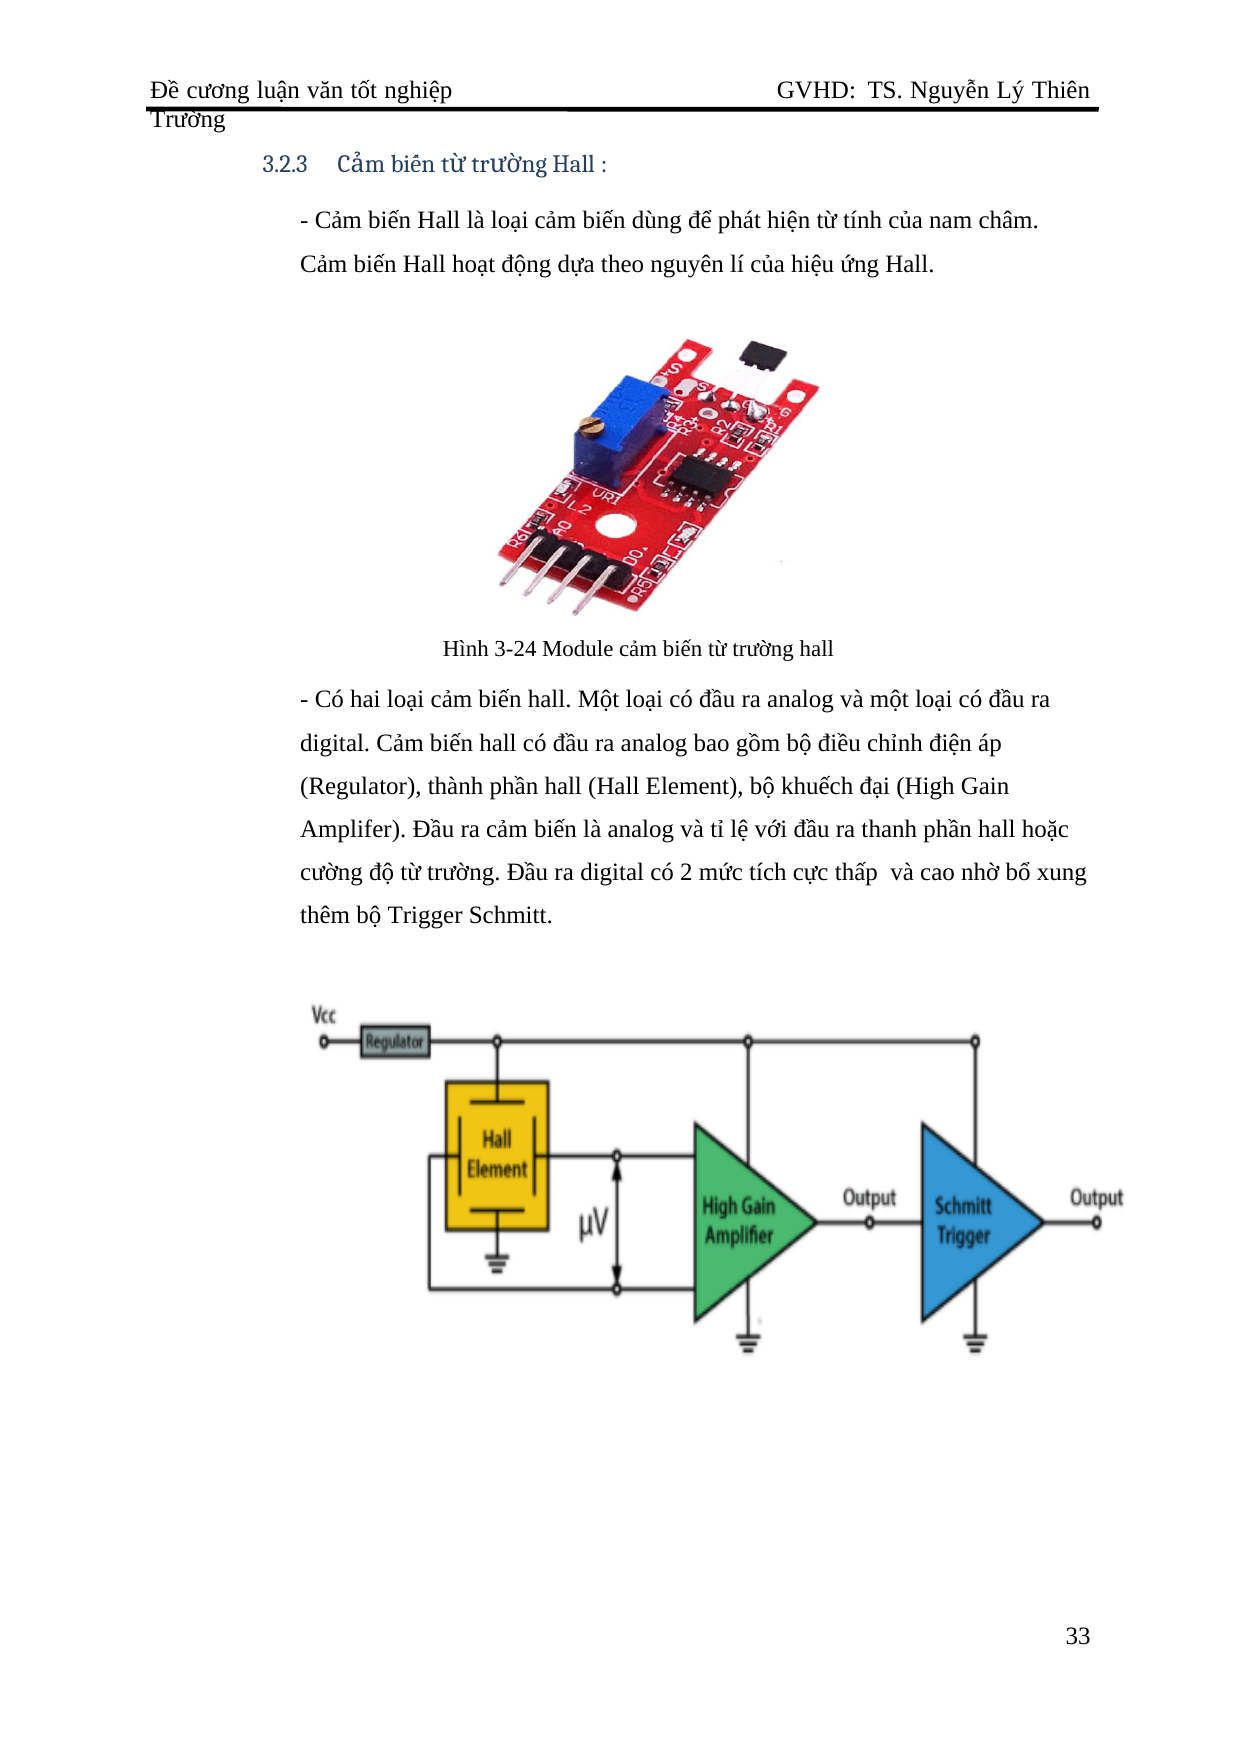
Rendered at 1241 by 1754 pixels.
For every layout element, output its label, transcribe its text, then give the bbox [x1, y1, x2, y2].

text - Cảm biến Hall là loại cảm biến dùng để phát hiện từ tính của nam châm. Cảm biến Hall hoạt động dựa theo nguyên lí của hiệu ứng Hall. [300, 206, 1090, 277]
picture [413, 297, 892, 661]
subtitle Cảm biến từ trường Hall : [262, 150, 1090, 179]
picture [295, 984, 1138, 1403]
